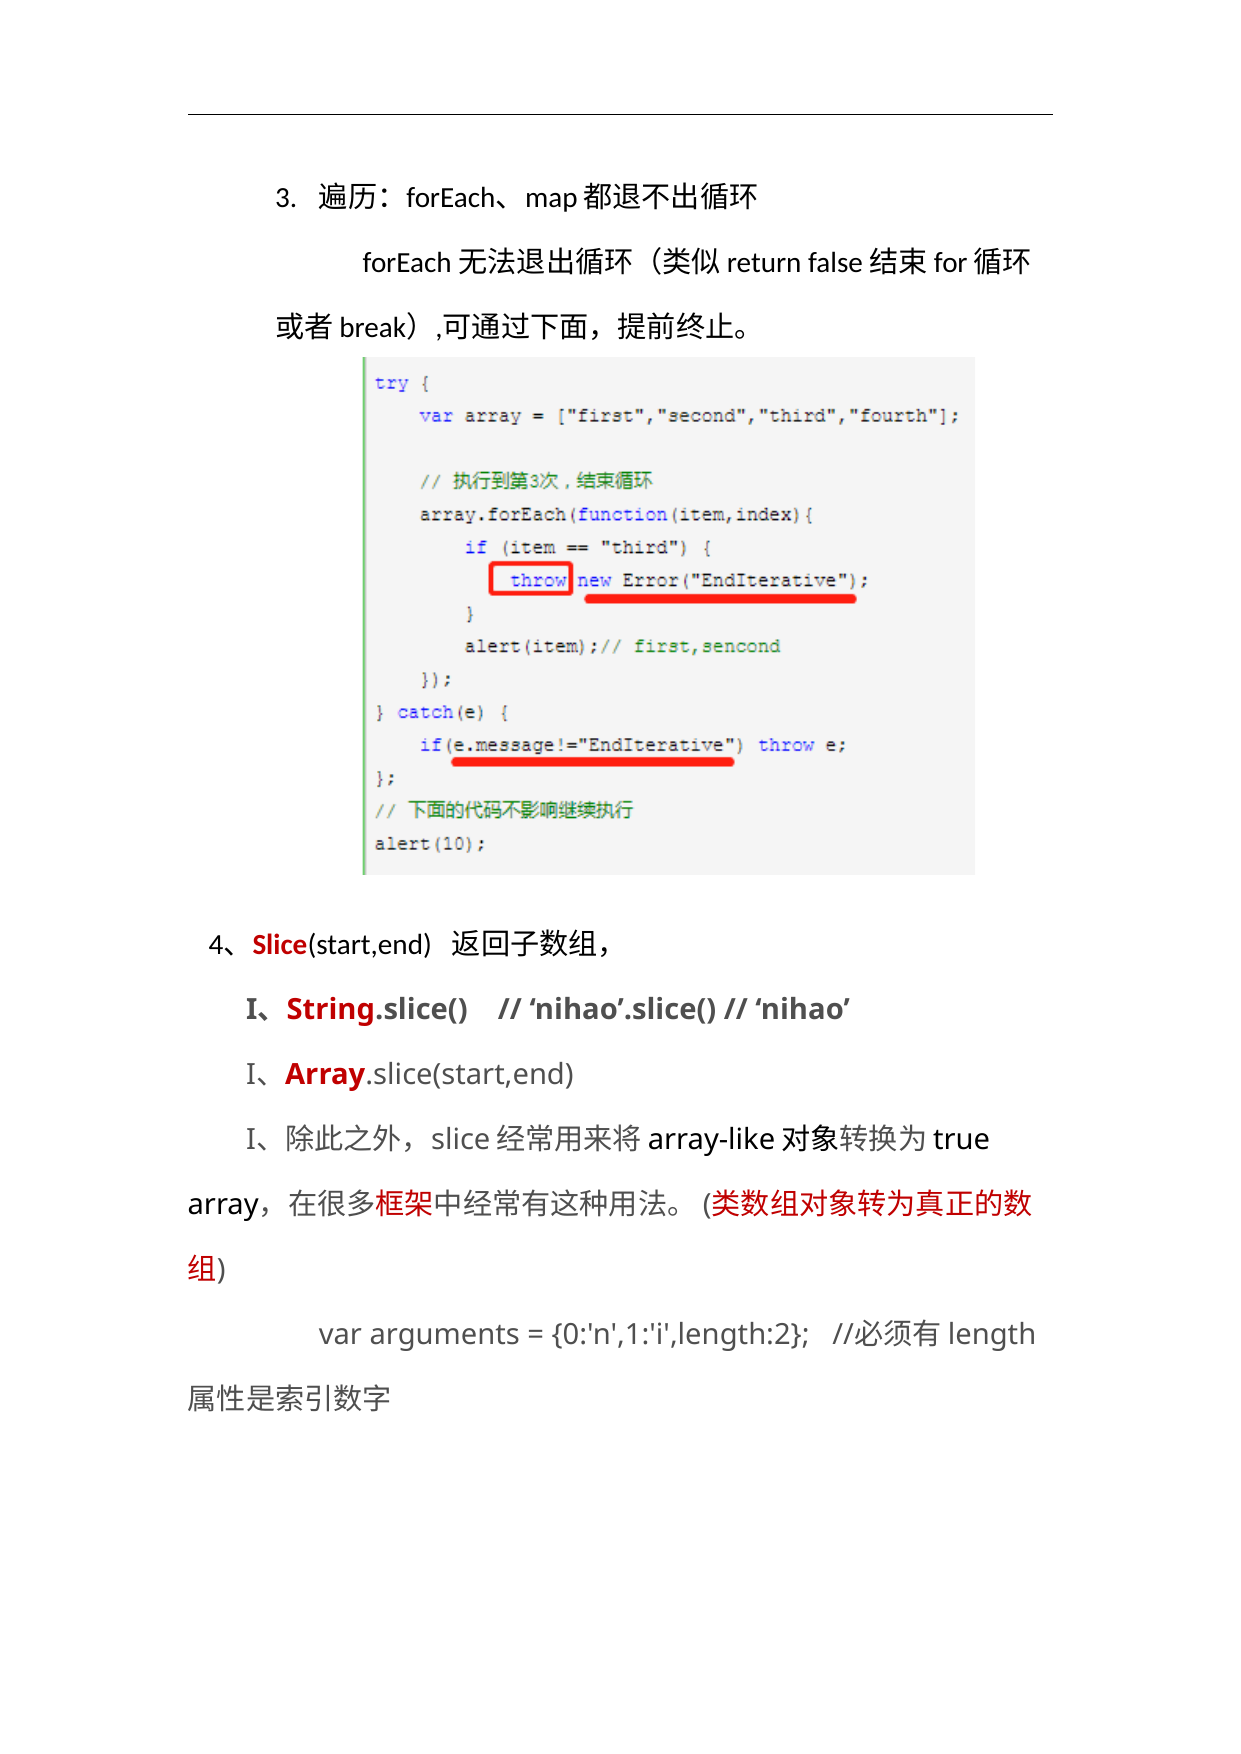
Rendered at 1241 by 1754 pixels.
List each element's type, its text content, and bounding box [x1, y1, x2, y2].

text I、除此之外，slice经常用来将array-like对象转换为true array，在很多框架中经常有这种用法。 (类数组对象转为真正的数组) [187, 1104, 1053, 1299]
text I、Array.slice(start,end) [187, 1039, 1053, 1104]
text var arguments = {0:'n',1:'i',length:2}; //必须有length 属性是索引数字 [187, 1299, 1053, 1429]
list 遍历：forEach、map都退不出循环 [275, 162, 1053, 227]
picture [362, 357, 976, 875]
text I、String.slice() // ‘nihao’.slice() // ‘nihao’ [187, 974, 1053, 1039]
text forEach 无法退出循环（类似return false 结束for循环 或者break）,可通过下面，提前终止。 [275, 227, 1053, 357]
text 4、Slice(start,end) 返回子数组， [187, 909, 1053, 974]
